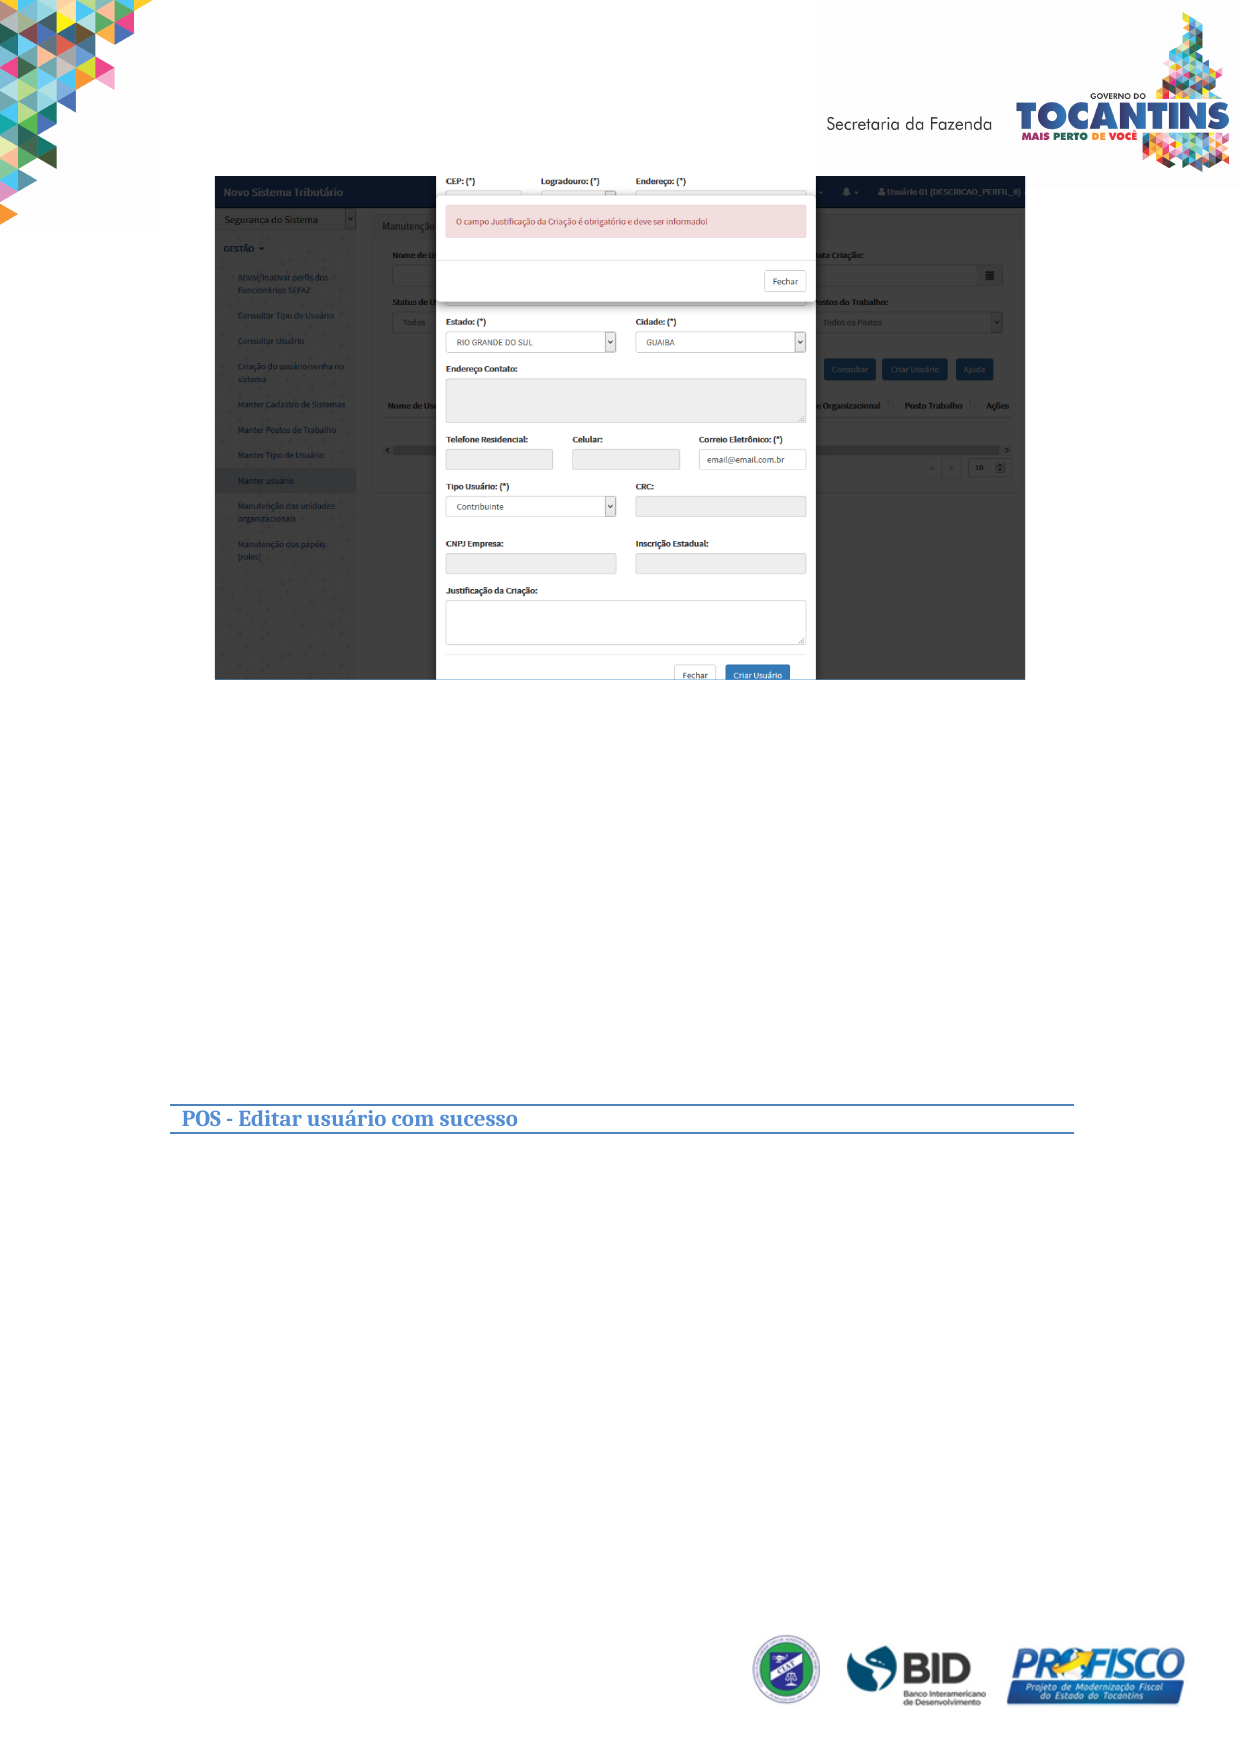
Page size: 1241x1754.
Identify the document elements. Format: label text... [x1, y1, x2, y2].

picture [750, 1633, 1191, 1708]
picture [0, 0, 161, 232]
picture [214, 0, 1241, 680]
table_header POS - Editar usuário com sucesso [170, 1106, 1073, 1132]
